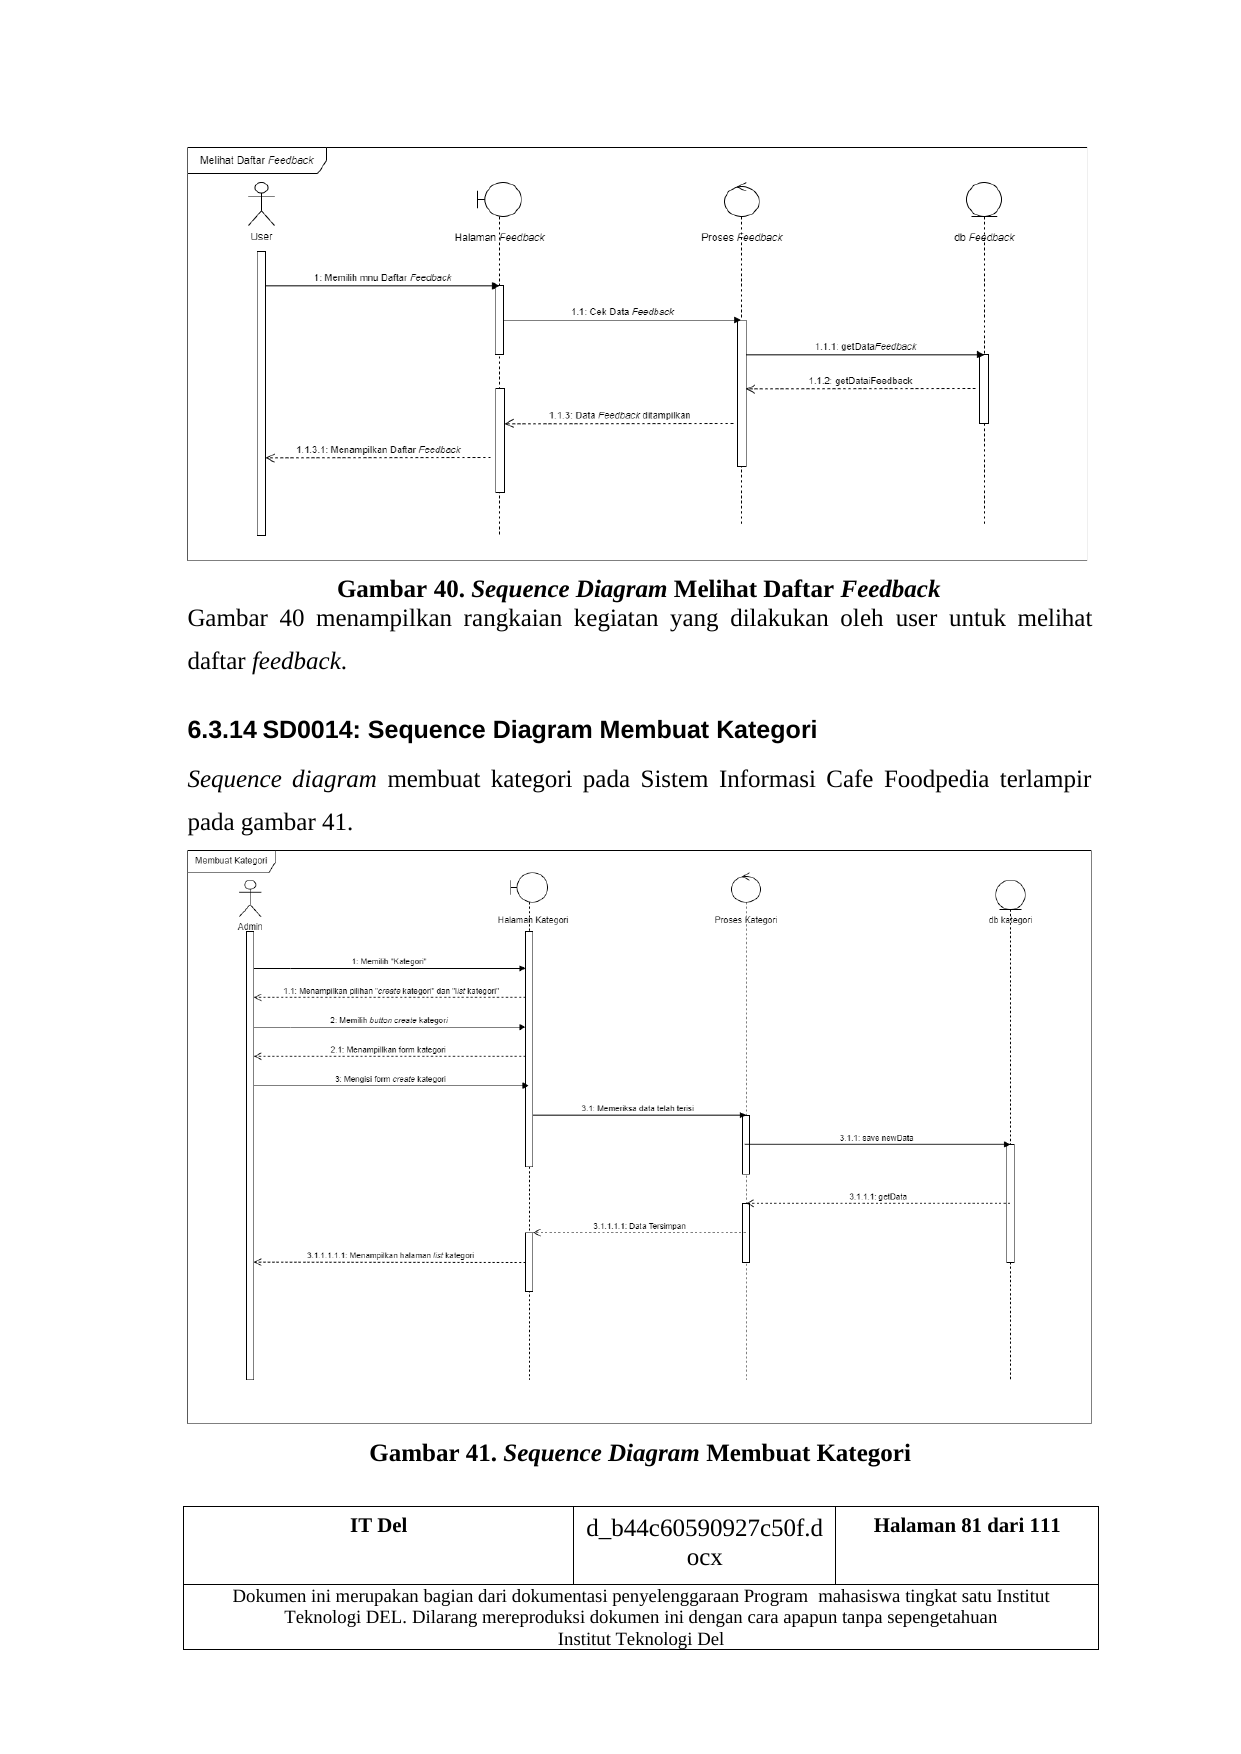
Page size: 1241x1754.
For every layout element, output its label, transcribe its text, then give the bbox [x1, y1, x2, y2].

subtitle SD0014: Sequence Diagram Membuat Kategori [187, 714, 1092, 743]
picture [187, 850, 1092, 1424]
text Sequence diagram membuat kategori pada Sistem Informasi Cafe Foodpedia terlampir pada gambar 41. [187, 764, 1092, 836]
text Gambar 40 menampilkan rangkaian kegiatan yang dilakukan oleh user untuk melihat daftar feedback. [187, 603, 1092, 675]
picture [187, 147, 1088, 561]
text Gambar 41. Sequence Diagram Membuat Kategori [187, 1438, 1092, 1467]
text Gambar 40. Sequence Diagram Melihat Daftar Feedback [187, 574, 1092, 603]
